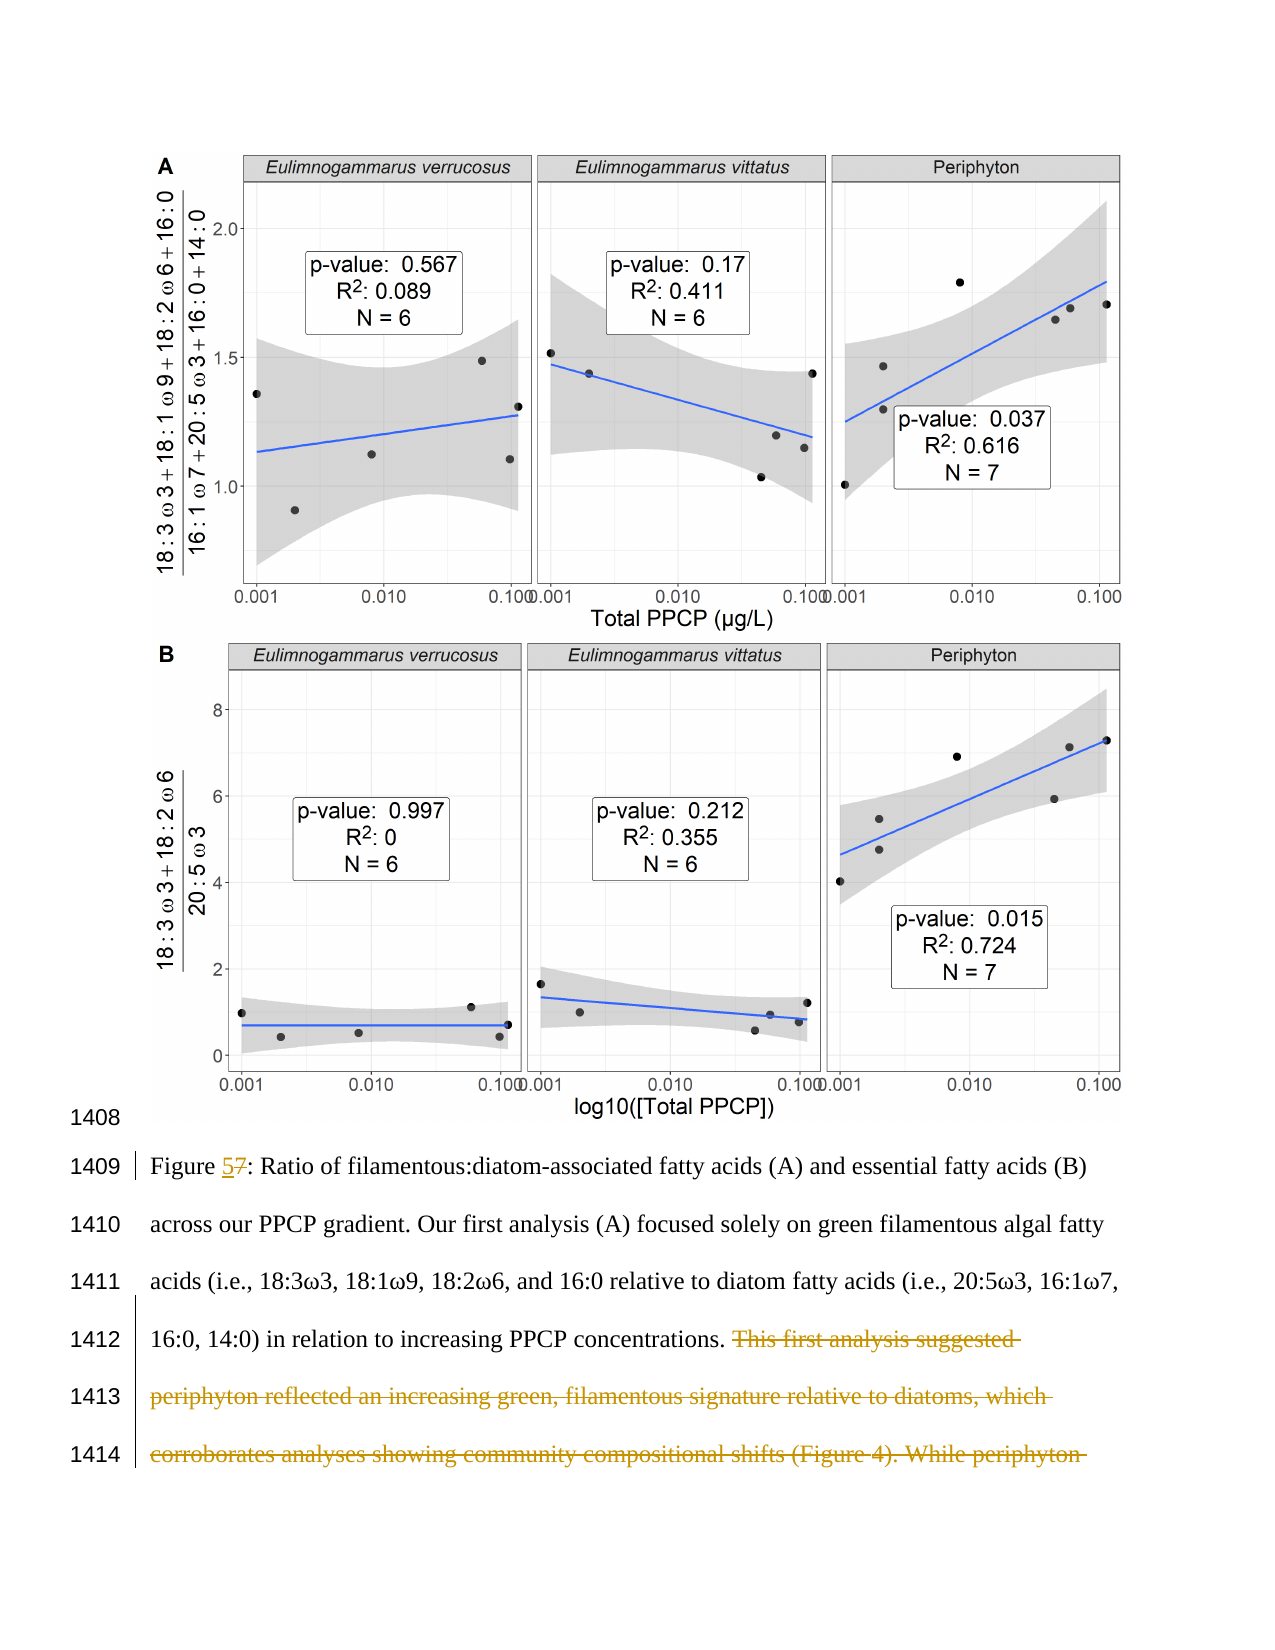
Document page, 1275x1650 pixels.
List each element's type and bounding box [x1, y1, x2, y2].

text [150, 1151, 1125, 1468]
picture [150, 150, 1125, 1125]
